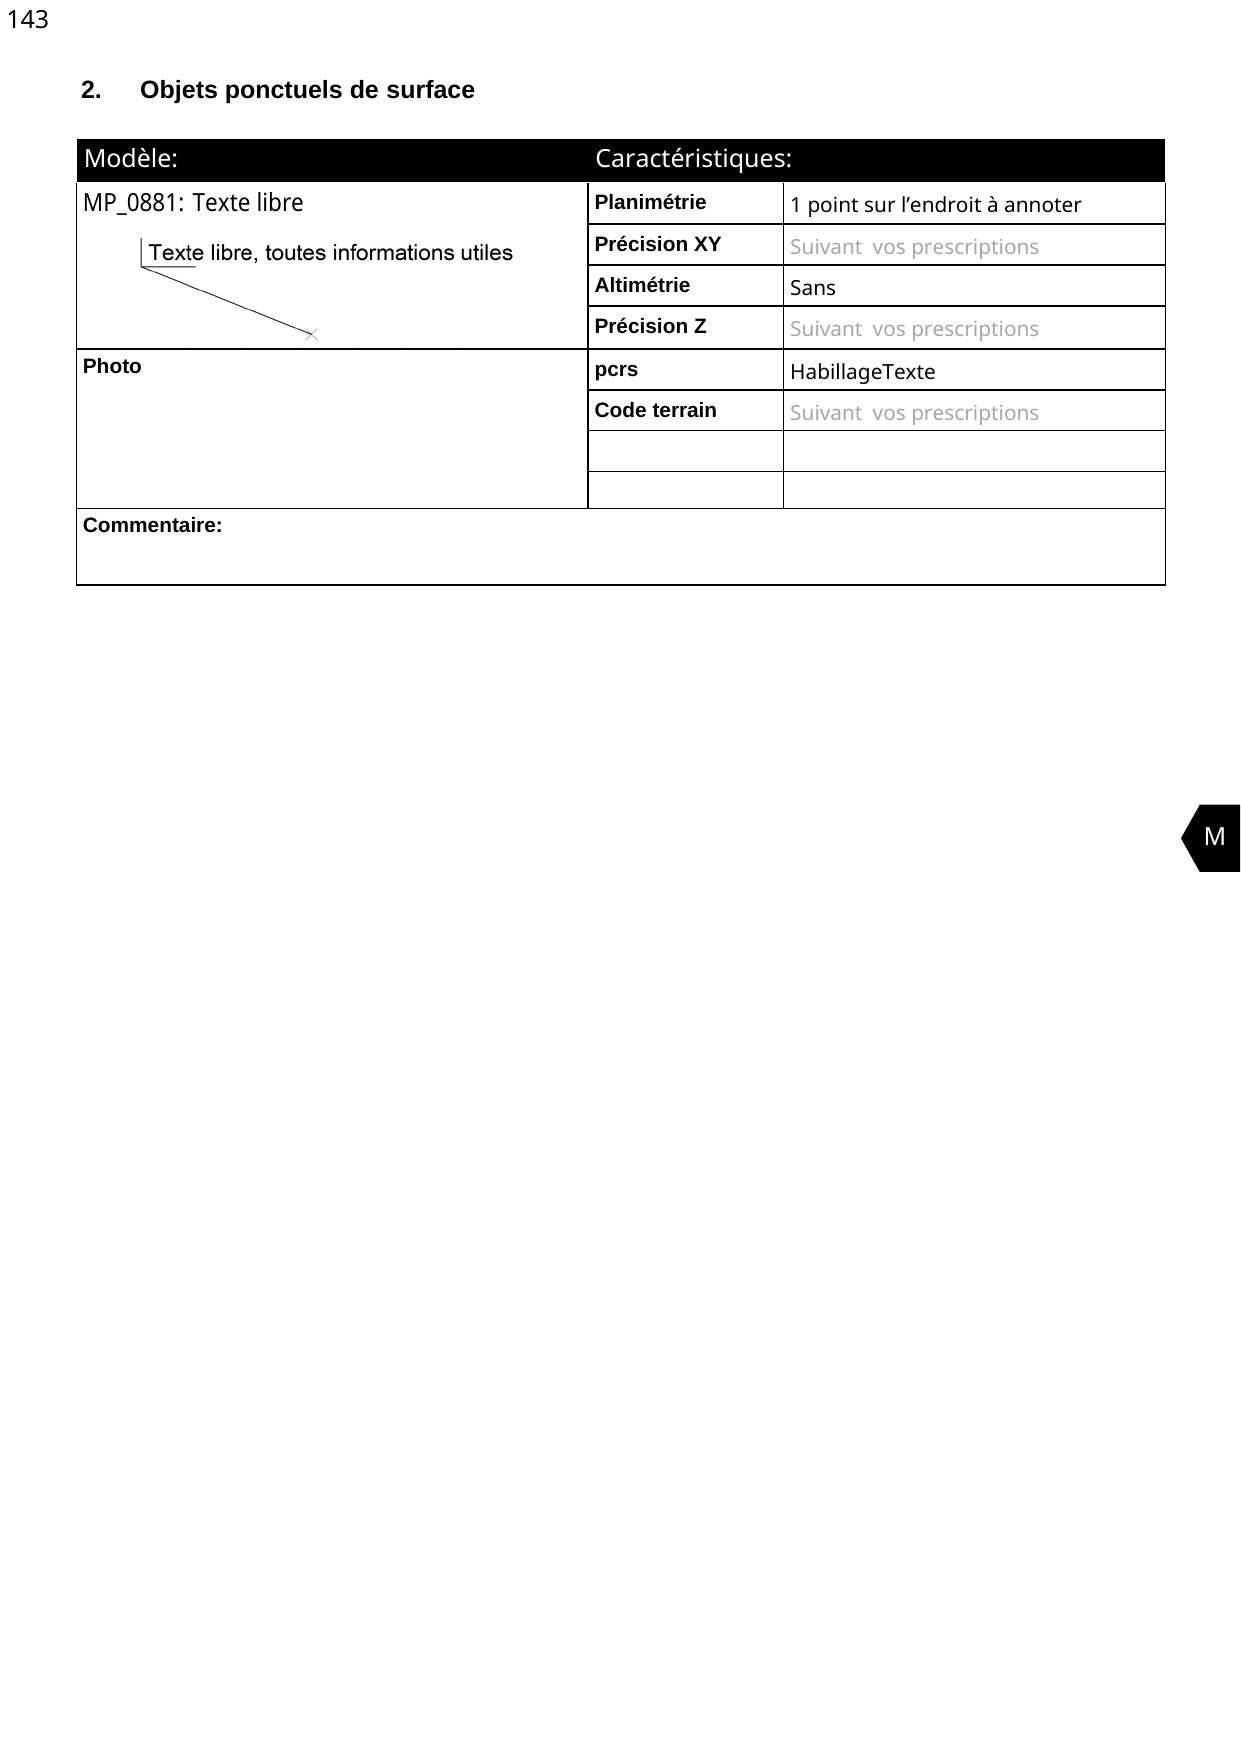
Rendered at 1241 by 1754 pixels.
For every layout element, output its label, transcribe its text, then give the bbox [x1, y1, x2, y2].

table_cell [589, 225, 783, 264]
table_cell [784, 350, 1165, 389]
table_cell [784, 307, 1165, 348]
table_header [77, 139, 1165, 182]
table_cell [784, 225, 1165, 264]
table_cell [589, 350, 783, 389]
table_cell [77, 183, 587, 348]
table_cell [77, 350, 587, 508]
list Objets ponctuels de surface [81, 75, 1240, 104]
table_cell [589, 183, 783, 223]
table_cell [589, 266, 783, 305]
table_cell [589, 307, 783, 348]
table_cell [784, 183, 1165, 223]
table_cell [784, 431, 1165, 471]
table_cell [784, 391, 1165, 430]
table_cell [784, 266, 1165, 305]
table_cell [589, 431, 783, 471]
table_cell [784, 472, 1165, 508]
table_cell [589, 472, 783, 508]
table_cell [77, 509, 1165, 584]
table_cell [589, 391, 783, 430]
picture [134, 233, 516, 348]
